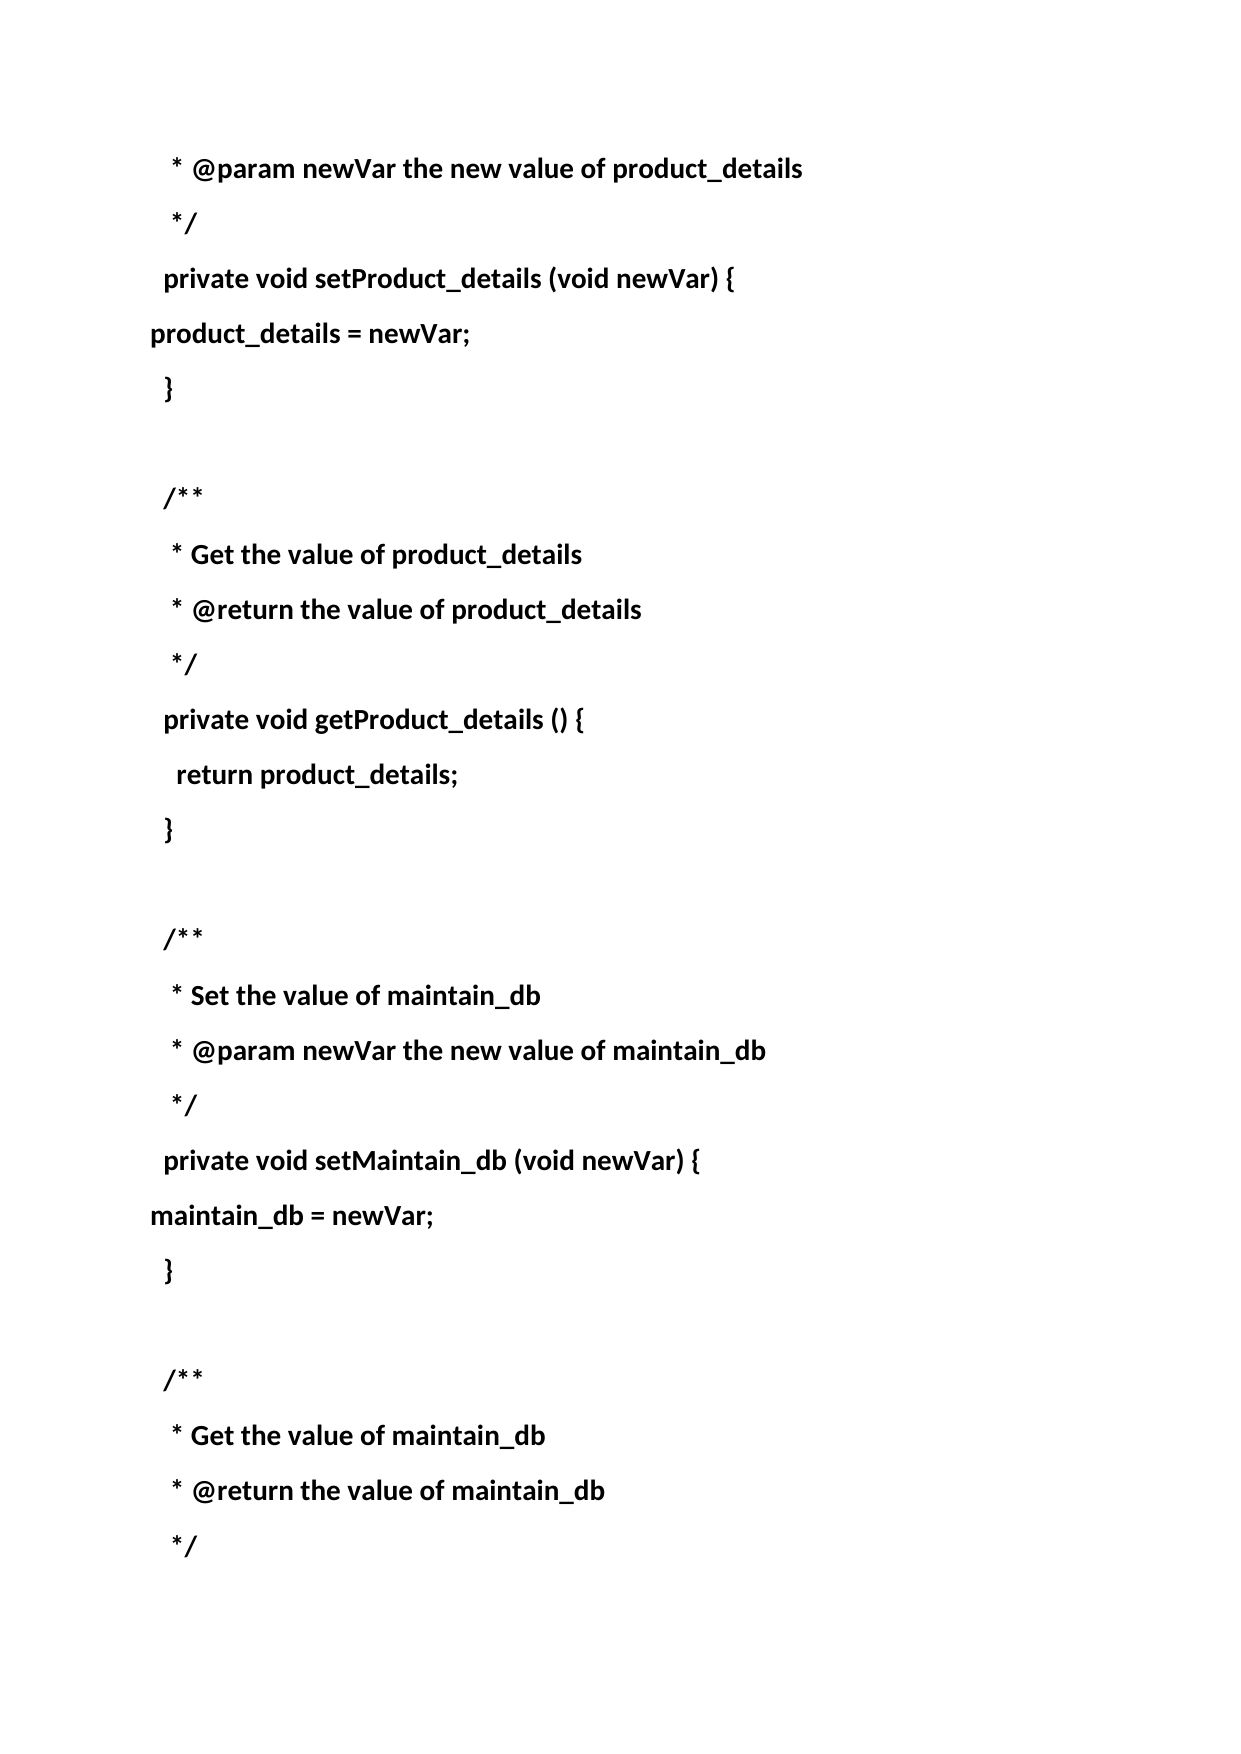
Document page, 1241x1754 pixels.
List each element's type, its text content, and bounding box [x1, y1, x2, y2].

text * @return the value of product_details [150, 591, 1090, 626]
text /** [150, 921, 1090, 957]
text */ [150, 1528, 1090, 1563]
text return product_details; [150, 756, 1090, 792]
text product_details = newVar; [150, 315, 1090, 351]
text * @param newVar the new value of maintain_db [150, 1032, 1090, 1067]
text /** [150, 481, 1090, 516]
text * @param newVar the new value of product_details [150, 150, 1090, 186]
text * Get the value of maintain_db [150, 1417, 1090, 1453]
text private void setMaintain_db (void newVar) { [150, 1142, 1090, 1177]
text */ [150, 205, 1090, 241]
text * Set the value of maintain_db [150, 977, 1090, 1012]
text * Get the value of product_details [150, 536, 1090, 571]
text * @return the value of maintain_db [150, 1472, 1090, 1508]
text */ [150, 646, 1090, 682]
text private void setProduct_details (void newVar) { [150, 260, 1090, 296]
text } [150, 370, 1090, 406]
text maintain_db = newVar; [150, 1197, 1090, 1233]
text private void getProduct_details () { [150, 701, 1090, 737]
text } [150, 811, 1090, 847]
text */ [150, 1087, 1090, 1122]
text } [150, 1252, 1090, 1288]
text /** [150, 1362, 1090, 1398]
